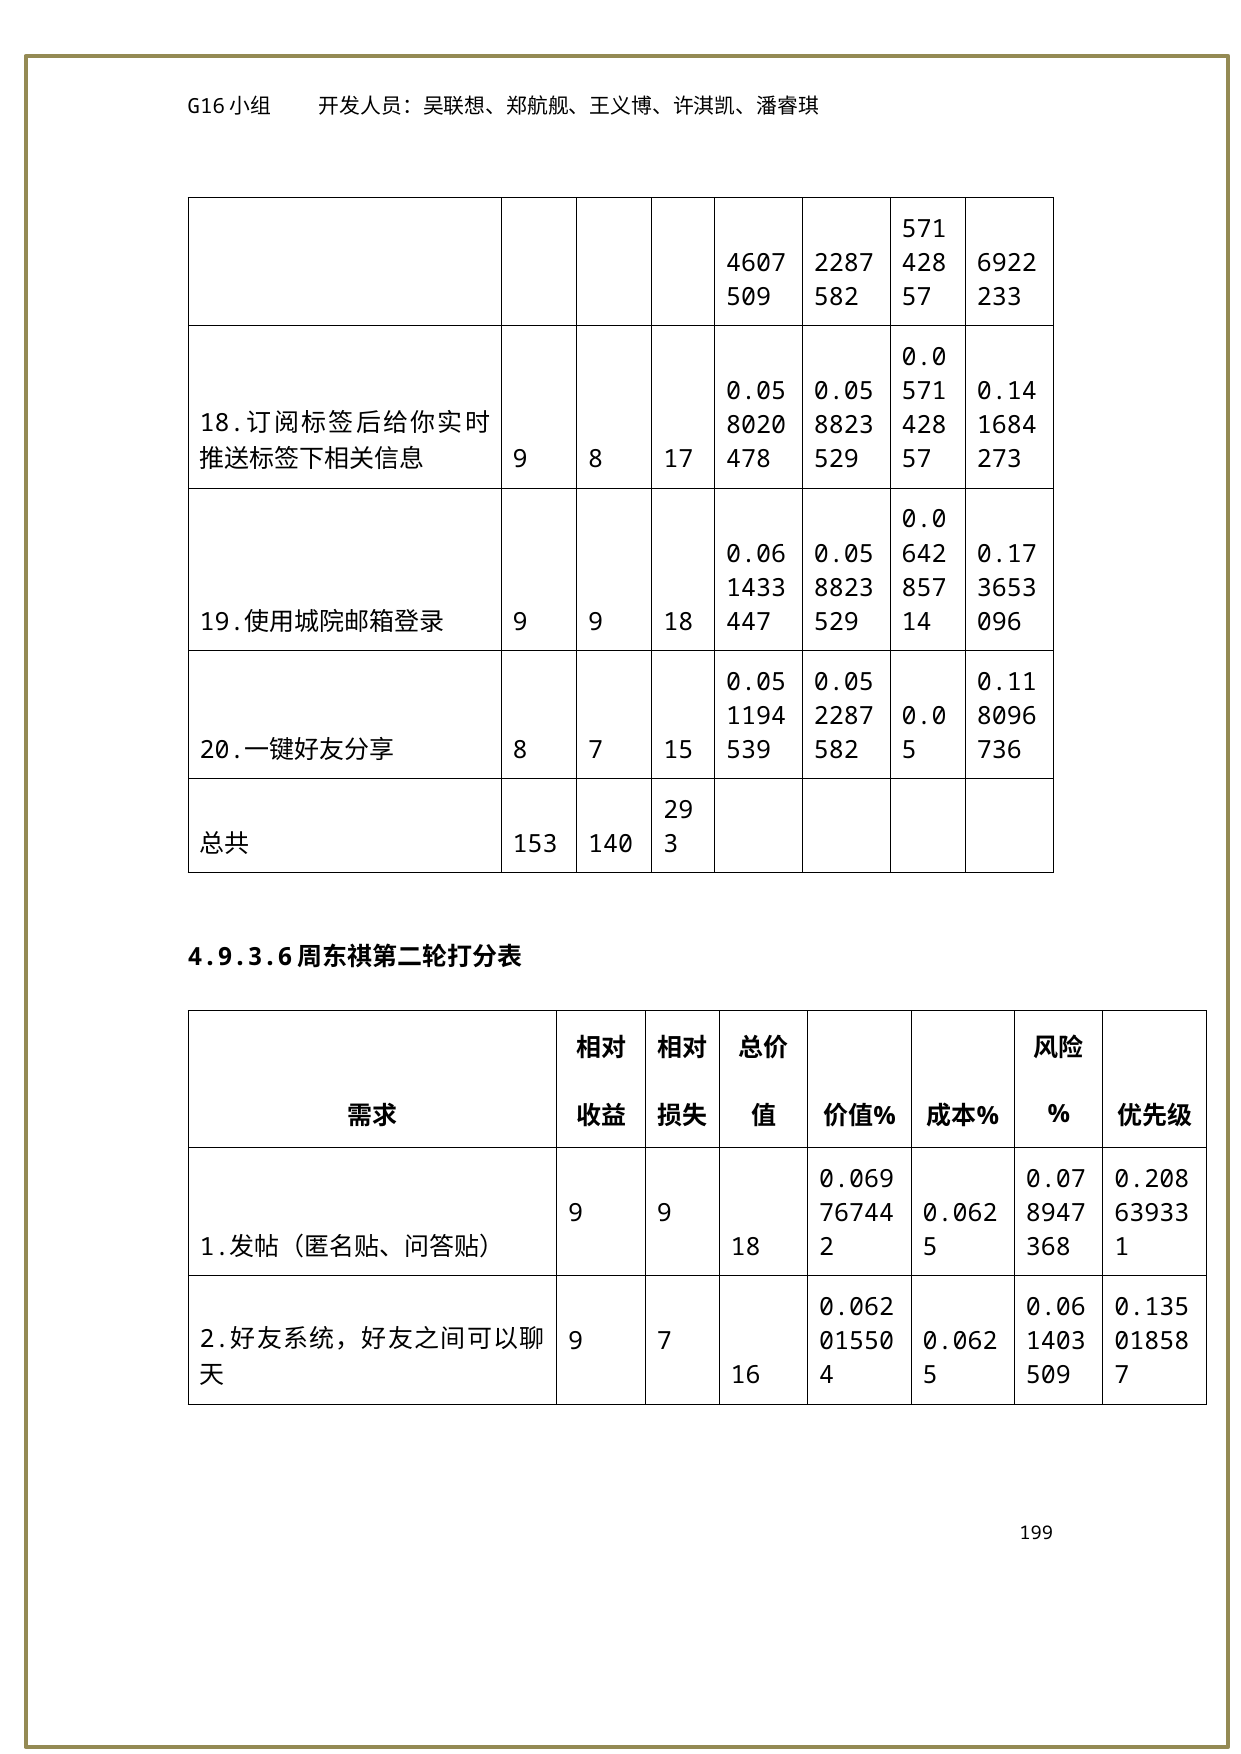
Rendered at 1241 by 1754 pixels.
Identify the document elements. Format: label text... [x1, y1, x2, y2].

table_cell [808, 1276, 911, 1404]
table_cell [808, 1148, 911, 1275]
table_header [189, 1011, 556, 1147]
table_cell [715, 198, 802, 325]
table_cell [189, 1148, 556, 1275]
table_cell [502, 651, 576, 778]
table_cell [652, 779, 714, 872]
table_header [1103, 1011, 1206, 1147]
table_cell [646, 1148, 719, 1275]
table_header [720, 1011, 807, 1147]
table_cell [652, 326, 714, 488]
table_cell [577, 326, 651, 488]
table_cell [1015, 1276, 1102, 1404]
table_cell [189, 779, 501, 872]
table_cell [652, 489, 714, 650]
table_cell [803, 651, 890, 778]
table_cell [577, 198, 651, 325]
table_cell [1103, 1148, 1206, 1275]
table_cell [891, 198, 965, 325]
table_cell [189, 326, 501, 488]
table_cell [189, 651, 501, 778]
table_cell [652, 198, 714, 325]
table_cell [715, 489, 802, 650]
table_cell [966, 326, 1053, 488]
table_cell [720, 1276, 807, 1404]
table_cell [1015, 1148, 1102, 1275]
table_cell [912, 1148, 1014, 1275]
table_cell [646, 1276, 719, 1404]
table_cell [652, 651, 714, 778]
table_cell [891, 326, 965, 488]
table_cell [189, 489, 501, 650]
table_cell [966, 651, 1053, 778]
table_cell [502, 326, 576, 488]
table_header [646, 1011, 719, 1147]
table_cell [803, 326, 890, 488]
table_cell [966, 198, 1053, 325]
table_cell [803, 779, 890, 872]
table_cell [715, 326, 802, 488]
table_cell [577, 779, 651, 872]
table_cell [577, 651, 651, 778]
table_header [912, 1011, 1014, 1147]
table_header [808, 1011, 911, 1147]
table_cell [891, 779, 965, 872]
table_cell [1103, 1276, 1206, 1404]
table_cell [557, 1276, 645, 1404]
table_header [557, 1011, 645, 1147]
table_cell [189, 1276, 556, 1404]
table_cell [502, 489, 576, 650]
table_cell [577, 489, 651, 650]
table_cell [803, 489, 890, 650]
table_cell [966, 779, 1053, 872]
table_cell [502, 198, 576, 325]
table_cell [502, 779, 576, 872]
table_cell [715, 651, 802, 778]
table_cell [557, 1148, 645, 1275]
subtitle 4.9.3.6周东祺第二轮打分表 [187, 937, 1053, 973]
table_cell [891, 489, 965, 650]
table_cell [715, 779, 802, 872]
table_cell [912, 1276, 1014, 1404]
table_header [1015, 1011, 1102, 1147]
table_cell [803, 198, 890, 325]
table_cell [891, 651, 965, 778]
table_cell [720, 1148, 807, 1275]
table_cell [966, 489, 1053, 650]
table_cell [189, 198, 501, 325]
